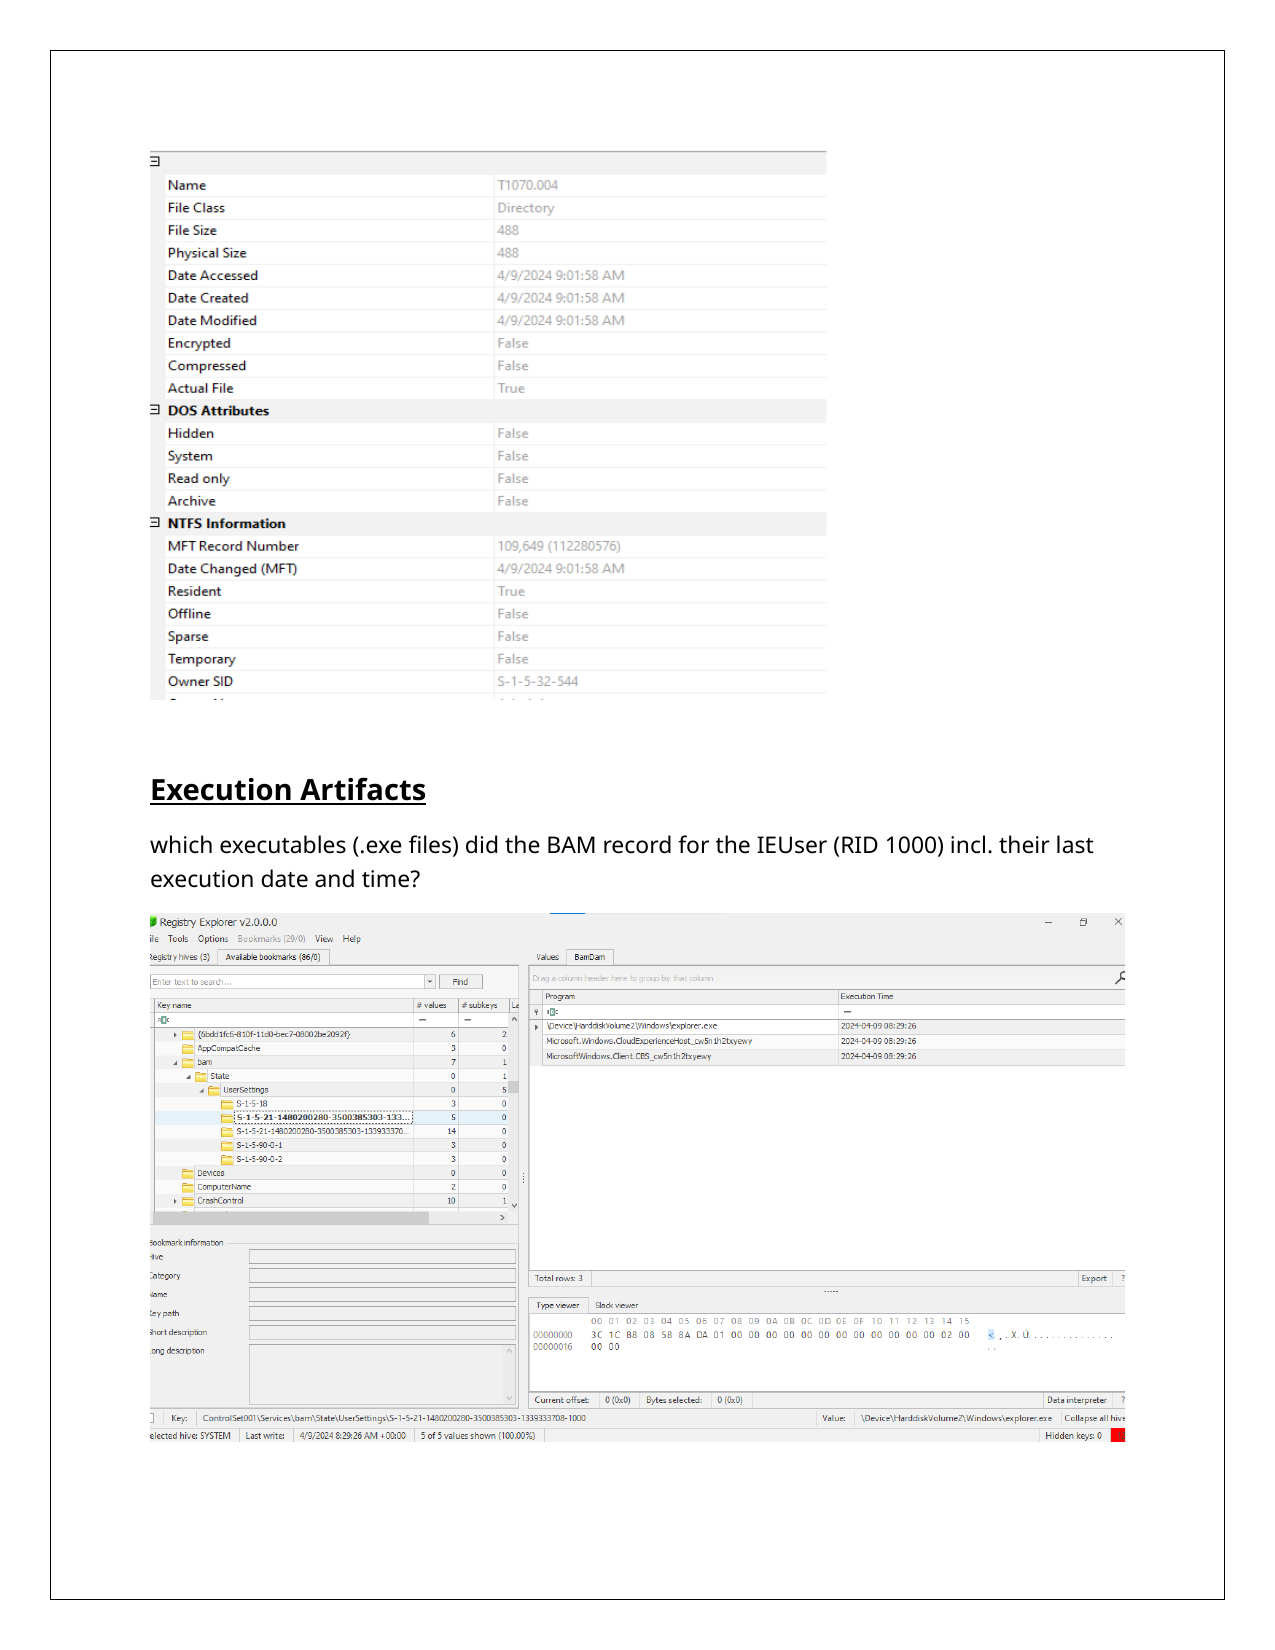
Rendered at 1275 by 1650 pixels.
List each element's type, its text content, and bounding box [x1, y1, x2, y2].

picture [150, 913, 1125, 1442]
text which executables (.exe files) did the BAM record for the IEUser (RID 1000) incl. their last execution date and time? [150, 829, 1125, 894]
text Execution Artifacts [150, 769, 1125, 809]
picture [150, 150, 827, 700]
